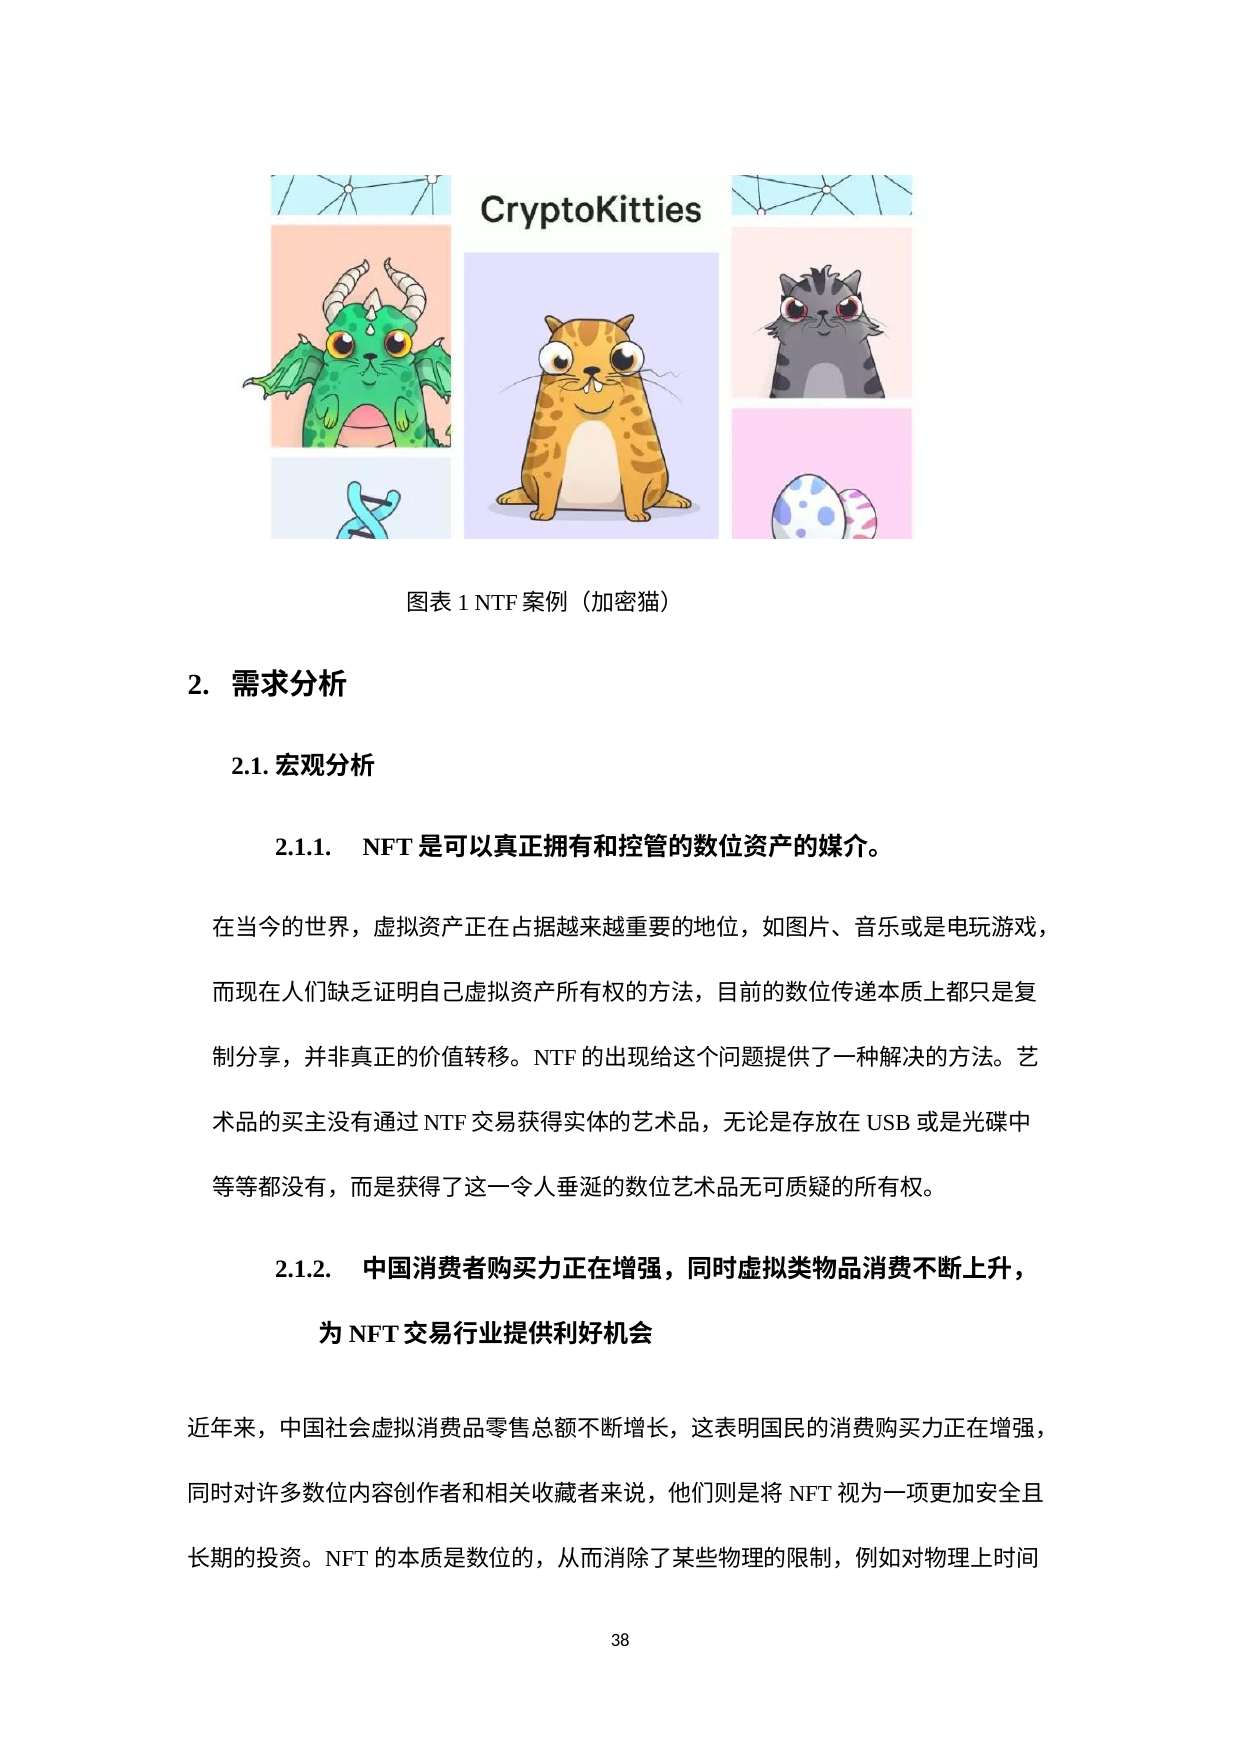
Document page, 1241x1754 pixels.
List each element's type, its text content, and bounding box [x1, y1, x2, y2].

list 需求分析 [187, 649, 1053, 714]
text 图表 1 NTF案例（加密猫） [362, 568, 1053, 633]
list NFT 是可以真正拥有和控管的数位资产的媒介。 [275, 812, 1053, 877]
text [187, 1394, 1053, 1589]
picture [231, 175, 929, 539]
text 在当今的世界，虚拟资产正在占据越来越重要的地位，如图片、音乐或是电玩游戏，而现在人们缺乏证明自己虚拟资产所有权的方法，目前的数位传递本质上都只是复制分享，并非真正的价值转移。NTF的出现给这个问题提供了一种解决的方法。艺术品的买主没有通过NTF交易获得实体的艺术品，无论是存放在 USB 或是光碟中等等都没有，而是获得了这一令人垂涎的数位艺术品无可质疑的所有权。 [212, 893, 1053, 1218]
list 中国消费者购买力正在增强，同时虚拟类物品消费不断上升，为NFT交易行业提供利好机会 [275, 1234, 1053, 1364]
list 宏观分析 [231, 731, 1053, 796]
